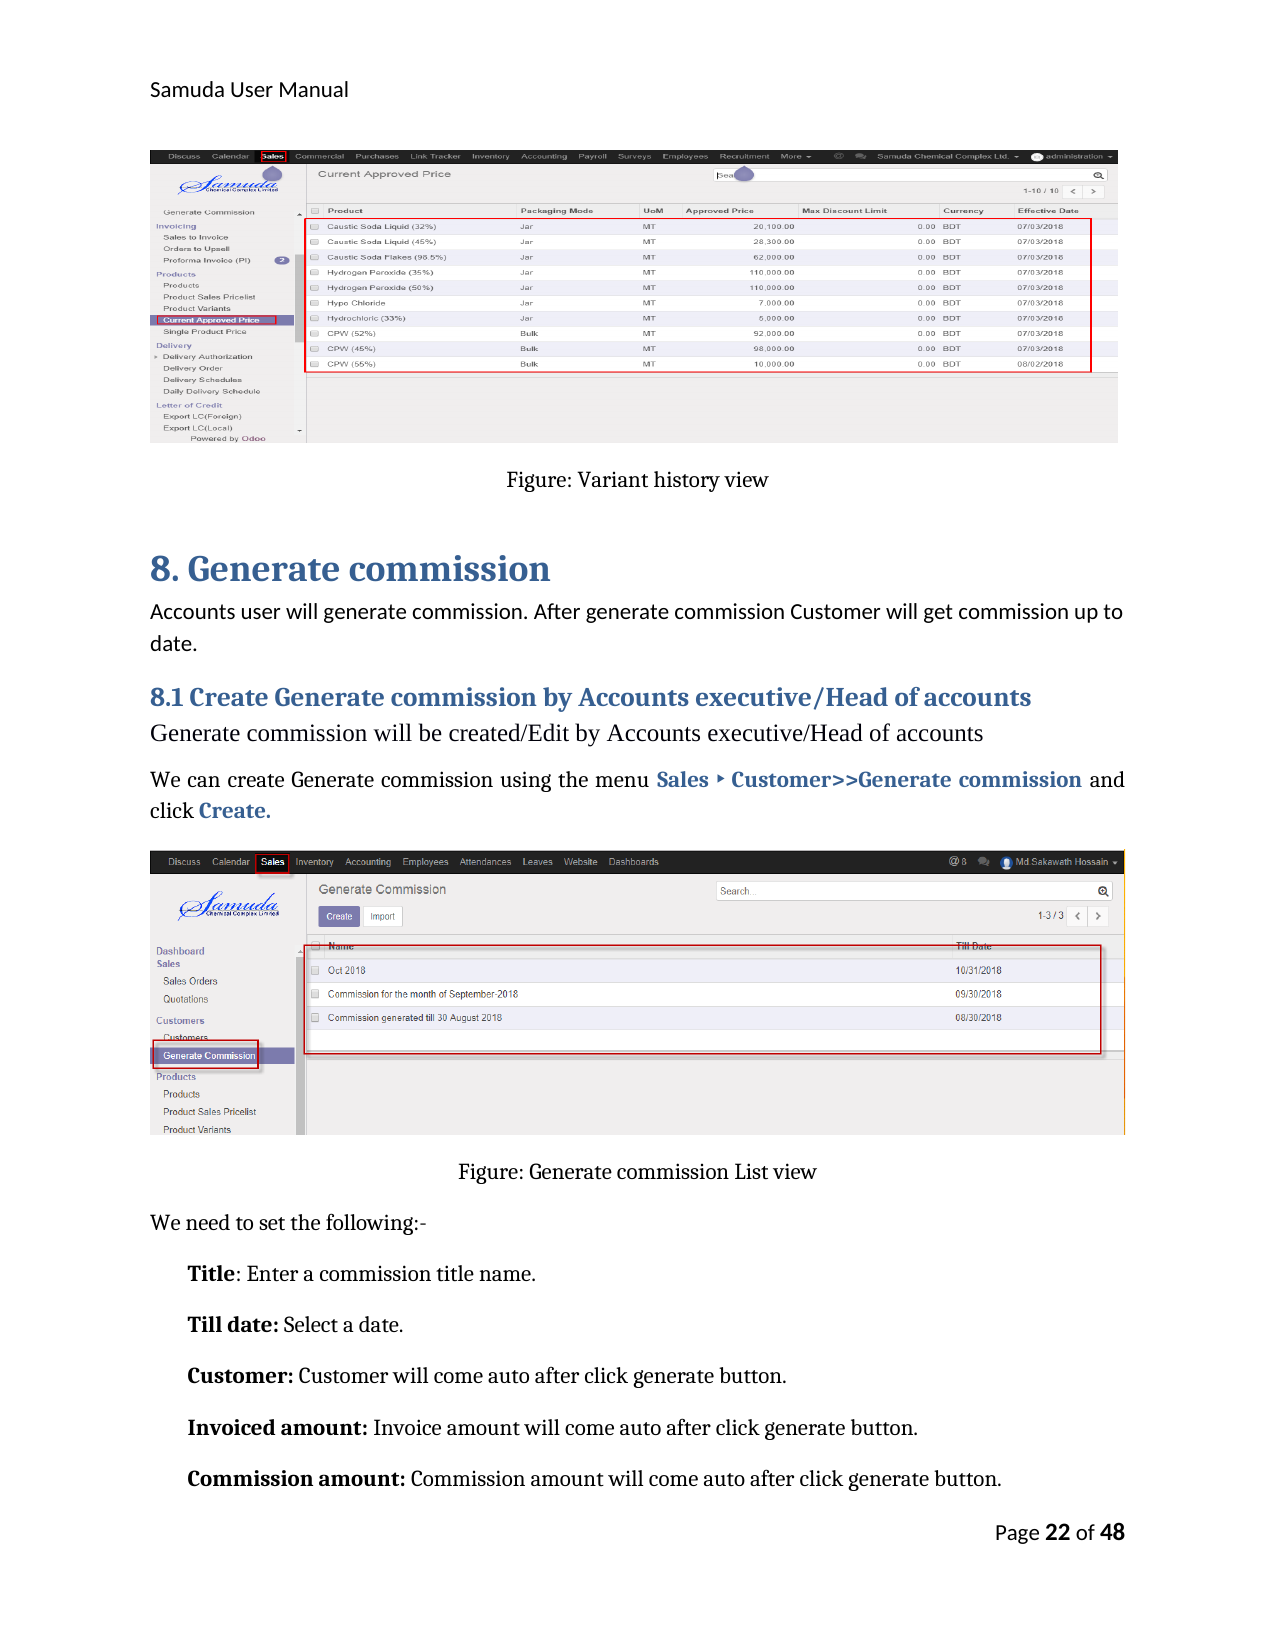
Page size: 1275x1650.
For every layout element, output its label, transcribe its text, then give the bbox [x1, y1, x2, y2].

text Figure: Generate commission List view [150, 1159, 1125, 1186]
text Customer: Customer will come auto after click generate button. [187, 1363, 1125, 1390]
picture [150, 150, 1118, 443]
picture [150, 849, 1125, 1135]
subtitle 8.1 Create Generate commission by Accounts executive/Head of accounts [150, 682, 1125, 713]
text We need to set the following:- [150, 1210, 1125, 1237]
text Title: Enter a commission title name. [187, 1261, 1125, 1288]
text Commission amount: Commission amount will come auto after click generate button. [187, 1465, 1125, 1492]
text Figure: Variant history view [150, 467, 1125, 493]
text Generate commission will be created/Edit by Accounts executive/Head of accounts [150, 718, 1125, 747]
text We can create Generate commission using the menu Sales ‣ Customer>>Generate commission and click Create. [150, 763, 1125, 824]
text Till date: Select a date. [187, 1312, 1125, 1339]
text Accounts user will generate commission. After generate commission Customer will get commission up to date. [150, 597, 1125, 657]
text Invoiced amount: Invoice amount will come auto after click generate button. [187, 1414, 1125, 1441]
subtitle 8. Generate commission [150, 547, 1125, 591]
